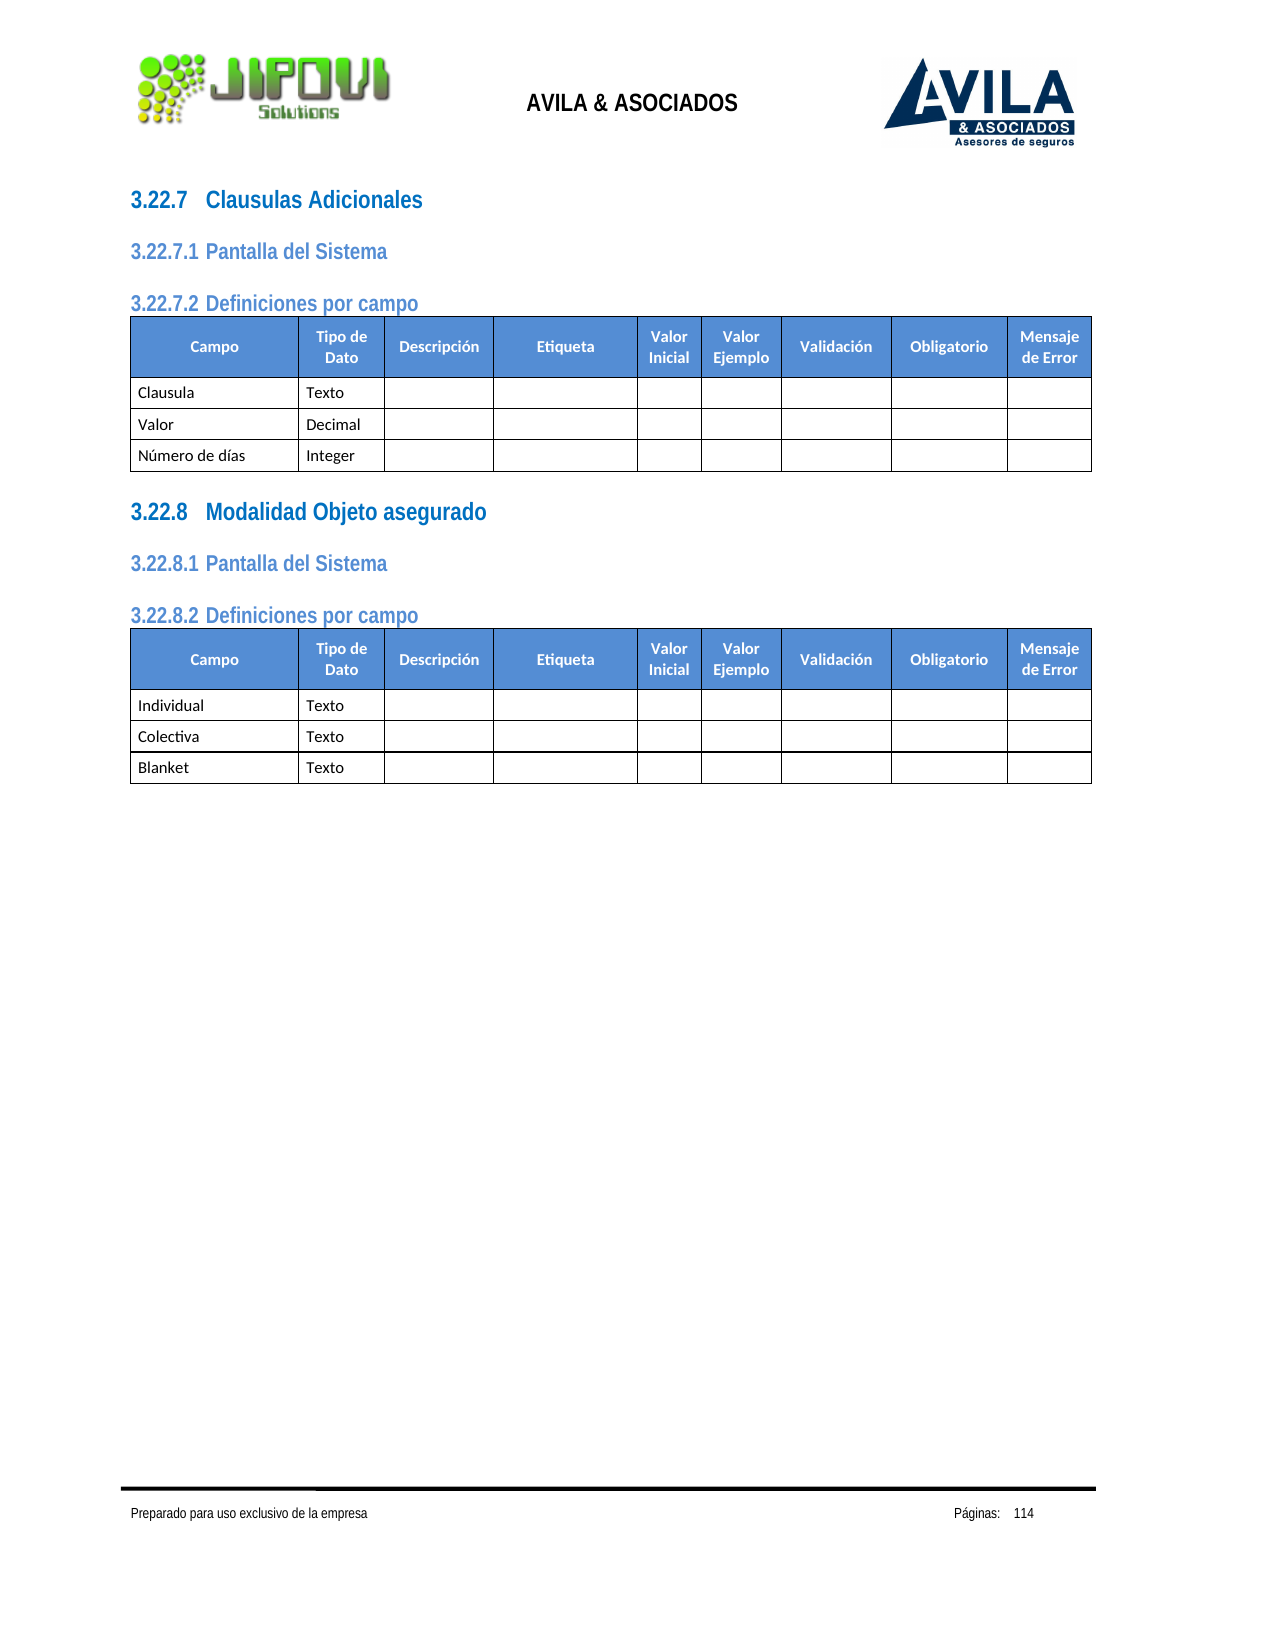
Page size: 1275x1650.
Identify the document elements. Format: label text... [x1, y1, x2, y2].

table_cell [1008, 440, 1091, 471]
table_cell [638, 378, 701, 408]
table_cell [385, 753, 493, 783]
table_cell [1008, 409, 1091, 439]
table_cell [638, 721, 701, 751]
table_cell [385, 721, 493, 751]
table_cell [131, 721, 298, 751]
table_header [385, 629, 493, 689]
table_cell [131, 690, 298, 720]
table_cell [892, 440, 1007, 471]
subtitle Modalidad Objeto asegurado [131, 497, 1092, 525]
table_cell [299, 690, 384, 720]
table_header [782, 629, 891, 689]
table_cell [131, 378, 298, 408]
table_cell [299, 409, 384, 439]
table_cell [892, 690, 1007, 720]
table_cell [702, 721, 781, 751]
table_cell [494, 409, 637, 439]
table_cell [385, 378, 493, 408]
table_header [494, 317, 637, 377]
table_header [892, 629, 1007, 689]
picture [131, 47, 394, 128]
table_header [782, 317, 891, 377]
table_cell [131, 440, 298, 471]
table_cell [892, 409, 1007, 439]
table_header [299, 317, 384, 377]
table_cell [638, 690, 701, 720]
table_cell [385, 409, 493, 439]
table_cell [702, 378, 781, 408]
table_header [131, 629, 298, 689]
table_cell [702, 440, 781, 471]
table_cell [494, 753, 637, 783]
subtitle Definiciones por campo [131, 602, 1092, 628]
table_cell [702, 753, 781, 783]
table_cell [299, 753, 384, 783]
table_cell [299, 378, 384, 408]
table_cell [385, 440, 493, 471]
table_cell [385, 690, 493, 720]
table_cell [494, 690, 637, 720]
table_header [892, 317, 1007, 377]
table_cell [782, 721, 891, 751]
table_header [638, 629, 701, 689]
subtitle Pantalla del Sistema [131, 238, 1092, 264]
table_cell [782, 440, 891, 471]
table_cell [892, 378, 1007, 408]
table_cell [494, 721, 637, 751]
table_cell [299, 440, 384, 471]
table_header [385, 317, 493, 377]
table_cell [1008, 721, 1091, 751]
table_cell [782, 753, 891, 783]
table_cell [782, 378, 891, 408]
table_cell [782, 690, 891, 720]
subtitle Clausulas Adicionales [131, 184, 1092, 213]
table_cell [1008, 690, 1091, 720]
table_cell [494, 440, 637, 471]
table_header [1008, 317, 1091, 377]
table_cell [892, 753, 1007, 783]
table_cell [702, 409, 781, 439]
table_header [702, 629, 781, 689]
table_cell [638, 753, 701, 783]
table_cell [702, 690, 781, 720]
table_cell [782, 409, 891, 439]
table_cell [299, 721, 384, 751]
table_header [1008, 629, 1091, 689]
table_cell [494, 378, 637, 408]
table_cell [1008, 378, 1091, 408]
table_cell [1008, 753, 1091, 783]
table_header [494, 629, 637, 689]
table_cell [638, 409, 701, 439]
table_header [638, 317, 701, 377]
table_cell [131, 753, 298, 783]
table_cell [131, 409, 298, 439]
subtitle Definiciones por campo [131, 289, 1092, 316]
picture [881, 57, 1077, 148]
subtitle Pantalla del Sistema [131, 550, 1092, 577]
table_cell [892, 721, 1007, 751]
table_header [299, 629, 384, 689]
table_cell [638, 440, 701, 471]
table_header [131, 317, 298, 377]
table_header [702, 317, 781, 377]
